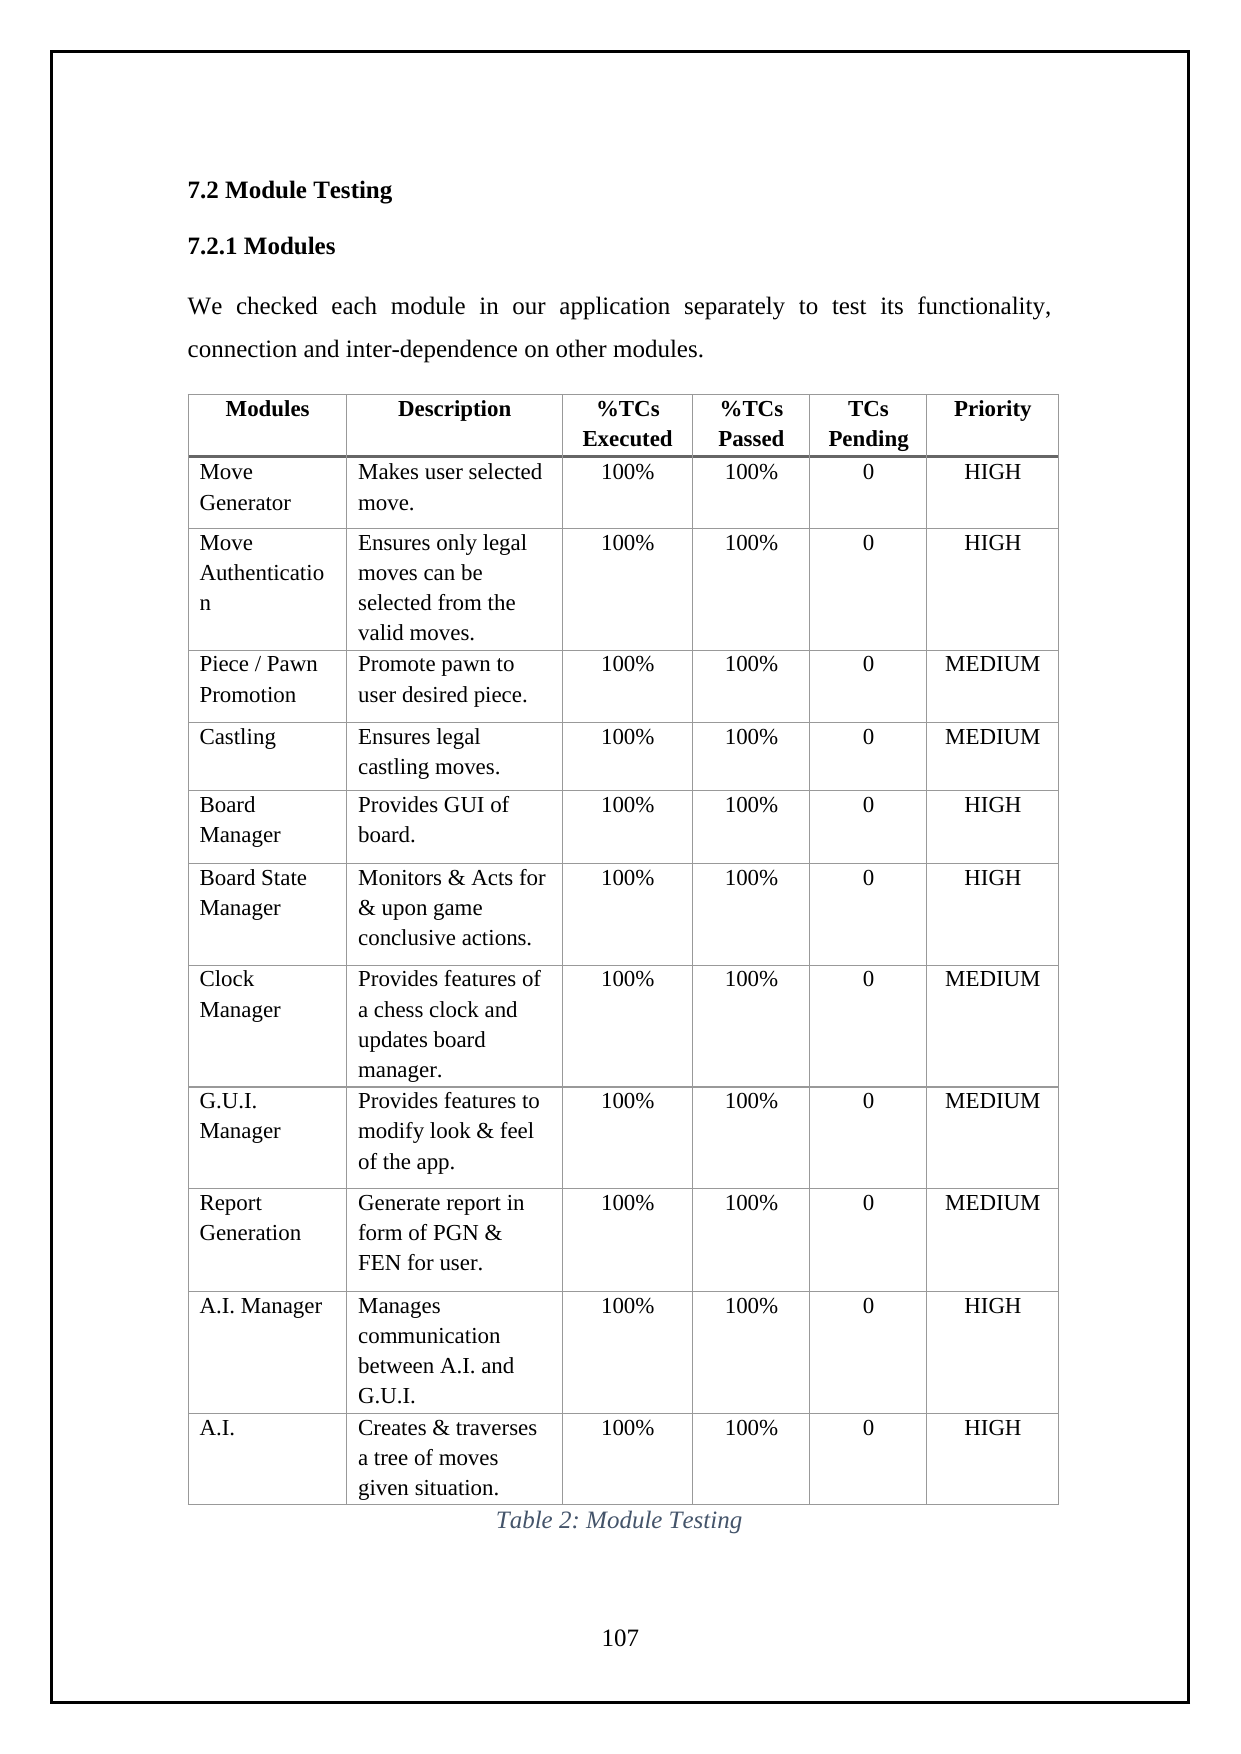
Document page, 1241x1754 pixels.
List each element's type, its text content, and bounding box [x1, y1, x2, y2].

table_cell 0 [810, 1088, 926, 1188]
text 7.2.1 Modules [187, 231, 1053, 260]
table_cell 0 [810, 791, 926, 863]
table_cell Piece / Pawn Promotion [189, 651, 346, 722]
table_header %TCs Passed [693, 395, 809, 455]
table_cell Castling [189, 723, 346, 790]
table_cell Monitors & Acts for & upon game conclusive actions. [347, 864, 562, 964]
table_cell 100% [563, 458, 692, 528]
table_cell MEDIUM [927, 651, 1058, 722]
table_cell 100% [563, 1088, 692, 1188]
table_header TCs Pending [810, 395, 926, 455]
table_cell Board State Manager [189, 864, 346, 964]
table_cell Provides GUI of board. [347, 791, 562, 863]
table_cell 0 [810, 651, 926, 722]
table_cell 100% [563, 1414, 692, 1504]
table_cell 0 [810, 864, 926, 964]
table_cell HIGH [927, 1292, 1058, 1413]
table_cell Board Manager [189, 791, 346, 863]
table_cell Ensures legal castling moves. [347, 723, 562, 790]
table_cell 100% [693, 651, 809, 722]
table_cell 100% [693, 458, 809, 528]
table_cell HIGH [927, 791, 1058, 863]
table_cell Provides features of a chess clock and updates board manager. [347, 966, 562, 1086]
table_cell Move Authentication [189, 529, 346, 649]
table_cell G.U.I. Manager [189, 1088, 346, 1188]
table_cell 100% [693, 1292, 809, 1413]
table_cell Report Generation [189, 1189, 346, 1291]
table_cell 100% [693, 723, 809, 790]
table_cell 100% [563, 966, 692, 1086]
table_cell 0 [810, 966, 926, 1086]
table_cell Generate report in form of PGN & FEN for user. [347, 1189, 562, 1291]
table_cell Makes user selected move. [347, 458, 562, 528]
table_cell 100% [693, 1414, 809, 1504]
table_cell HIGH [927, 1414, 1058, 1504]
table_cell Promote pawn to user desired piece. [347, 651, 562, 722]
table_cell MEDIUM [927, 1189, 1058, 1291]
table_cell 0 [810, 458, 926, 528]
table_cell 0 [810, 723, 926, 790]
table_cell 0 [810, 1414, 926, 1504]
table_cell 100% [693, 864, 809, 964]
table_cell MEDIUM [927, 1088, 1058, 1188]
table_cell 100% [563, 864, 692, 964]
table_cell 0 [810, 529, 926, 649]
table_cell A.I. Manager [189, 1292, 346, 1413]
table_cell MEDIUM [927, 966, 1058, 1086]
subtitle 7.2 Module Testing [187, 175, 1053, 204]
table_cell 100% [693, 1189, 809, 1291]
table_cell Move Generator [189, 458, 346, 528]
table_cell HIGH [927, 529, 1058, 649]
table_cell 100% [563, 1189, 692, 1291]
table_cell Manages communication between A.I. and G.U.I. [347, 1292, 562, 1413]
table_cell Creates & traverses a tree of moves given situation. [347, 1414, 562, 1504]
table_cell 100% [563, 723, 692, 790]
table_header Description [347, 395, 562, 455]
table_cell MEDIUM [927, 723, 1058, 790]
table_header %TCs Executed [563, 395, 692, 455]
table_cell 100% [693, 529, 809, 649]
table_cell 100% [563, 791, 692, 863]
table_cell A.I. [189, 1414, 346, 1504]
table_cell Ensures only legal moves can be selected from the valid moves. [347, 529, 562, 649]
table_cell 100% [563, 1292, 692, 1413]
text We checked each module in our application separately to test its functionality, connection and inter-dependence on other modules. [187, 291, 1053, 363]
table_cell Provides features to modify look & feel of the app. [347, 1088, 562, 1188]
table_cell 100% [563, 529, 692, 649]
table_cell 0 [810, 1292, 926, 1413]
table_cell 100% [693, 966, 809, 1086]
table_header Priority [927, 395, 1058, 455]
table_cell 100% [693, 791, 809, 863]
table_cell HIGH [927, 864, 1058, 964]
table_header Modules [189, 395, 346, 455]
table_cell HIGH [927, 458, 1058, 528]
text Table 2: Module Testing [187, 1505, 1053, 1534]
table_cell 0 [810, 1189, 926, 1291]
table_cell Clock Manager [189, 966, 346, 1086]
table_cell 100% [693, 1088, 809, 1188]
table_cell 100% [563, 651, 692, 722]
